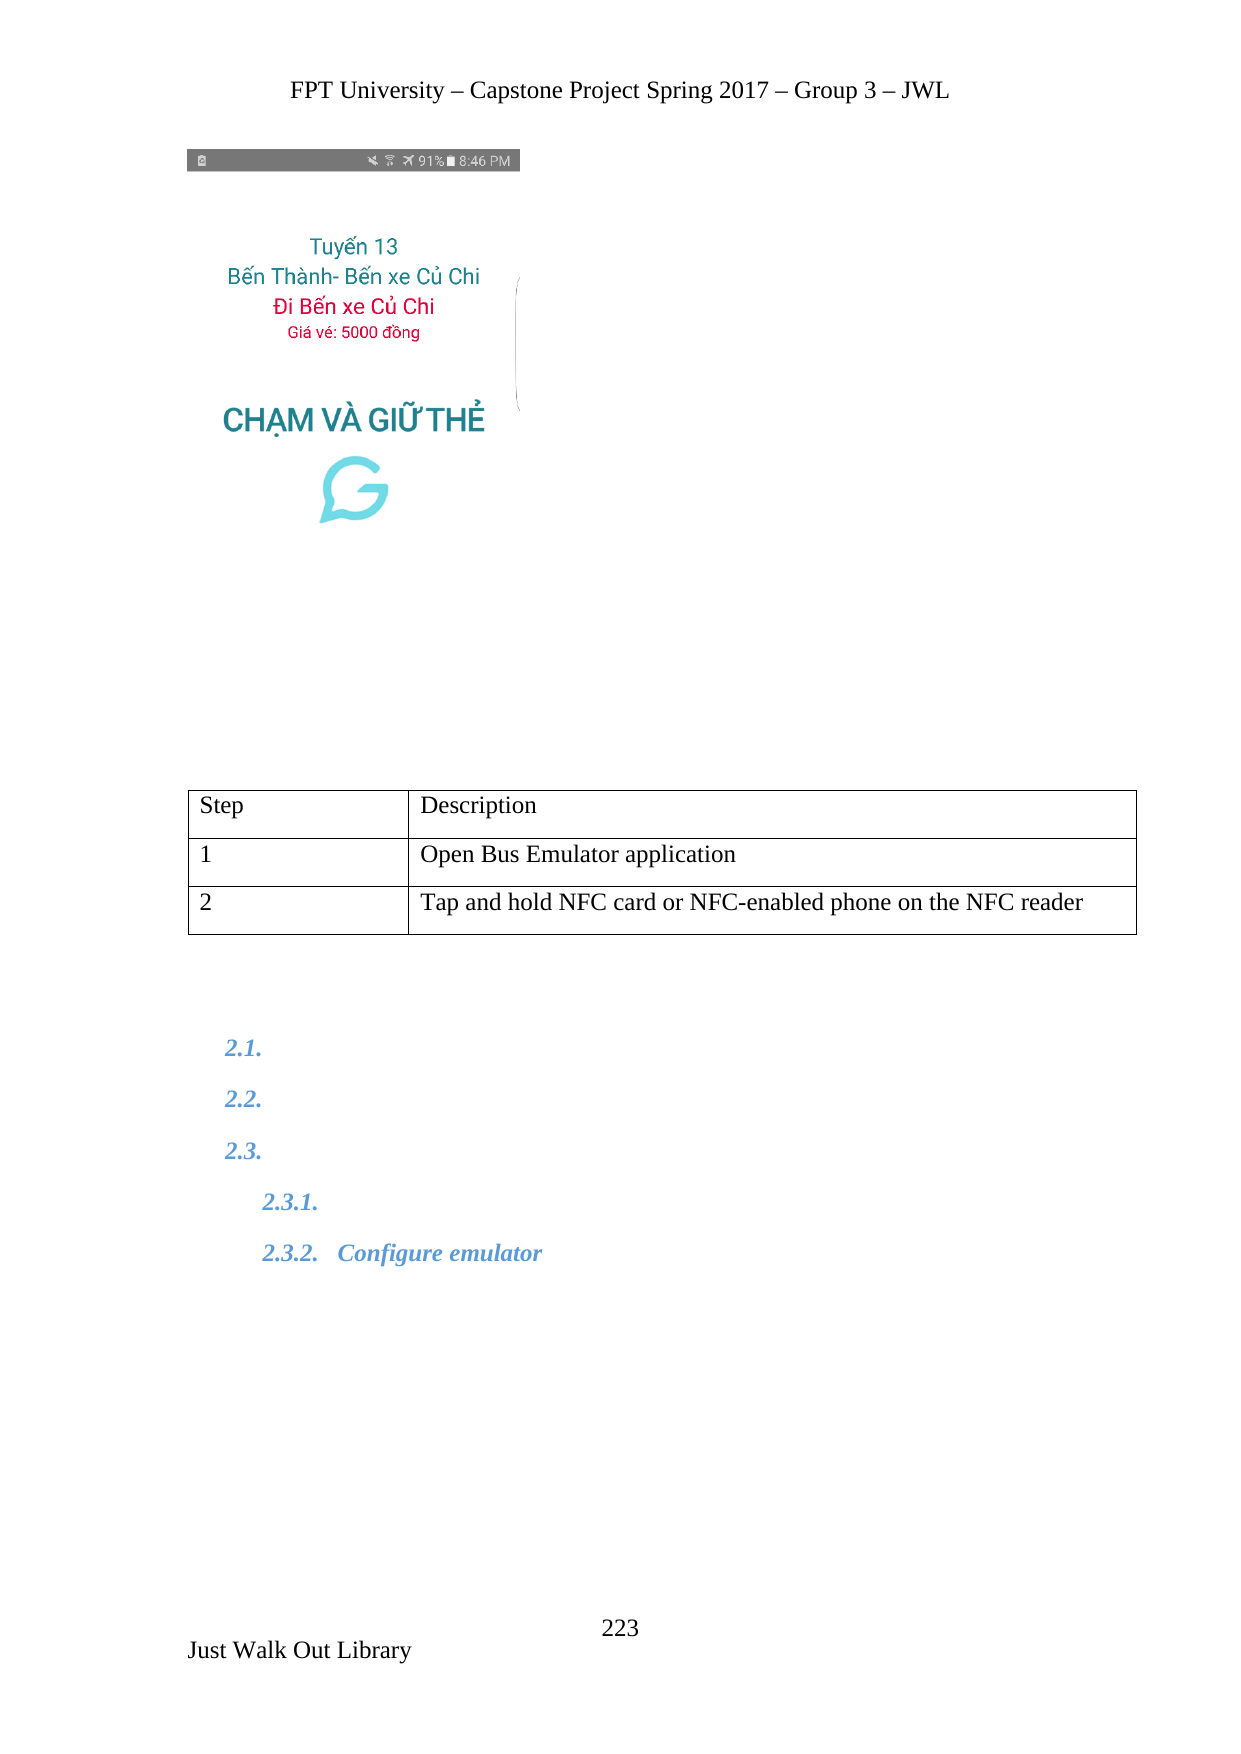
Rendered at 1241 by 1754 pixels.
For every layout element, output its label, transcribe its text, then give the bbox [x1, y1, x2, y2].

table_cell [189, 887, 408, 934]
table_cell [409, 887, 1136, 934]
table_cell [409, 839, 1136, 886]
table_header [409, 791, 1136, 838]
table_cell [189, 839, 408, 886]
picture [187, 149, 520, 741]
subtitle Configure emulator [262, 1238, 1053, 1267]
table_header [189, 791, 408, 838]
